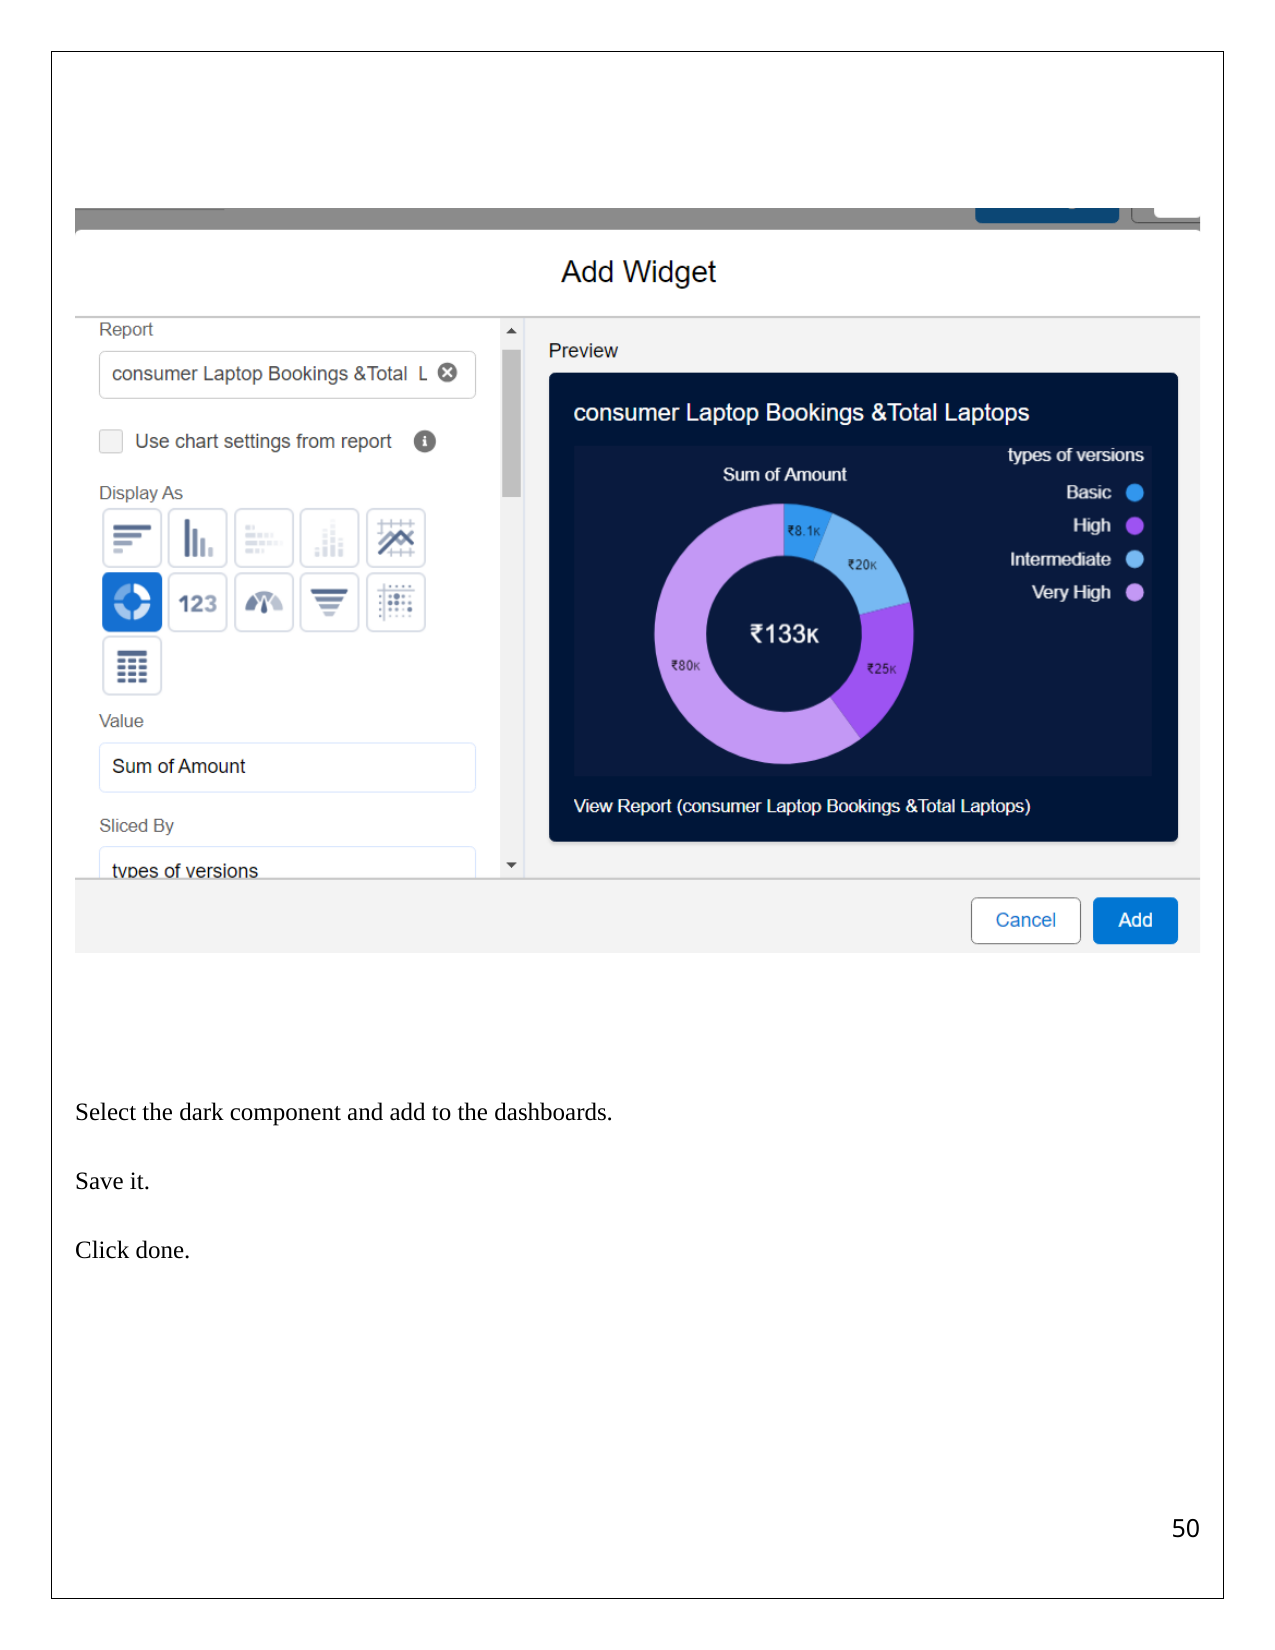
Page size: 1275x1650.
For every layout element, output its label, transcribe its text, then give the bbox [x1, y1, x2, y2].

text Click done. [75, 1235, 1200, 1264]
text Select the dark component and add to the dashboards. [75, 1097, 1200, 1126]
text Save it. [75, 1166, 1200, 1195]
picture [75, 208, 1200, 953]
